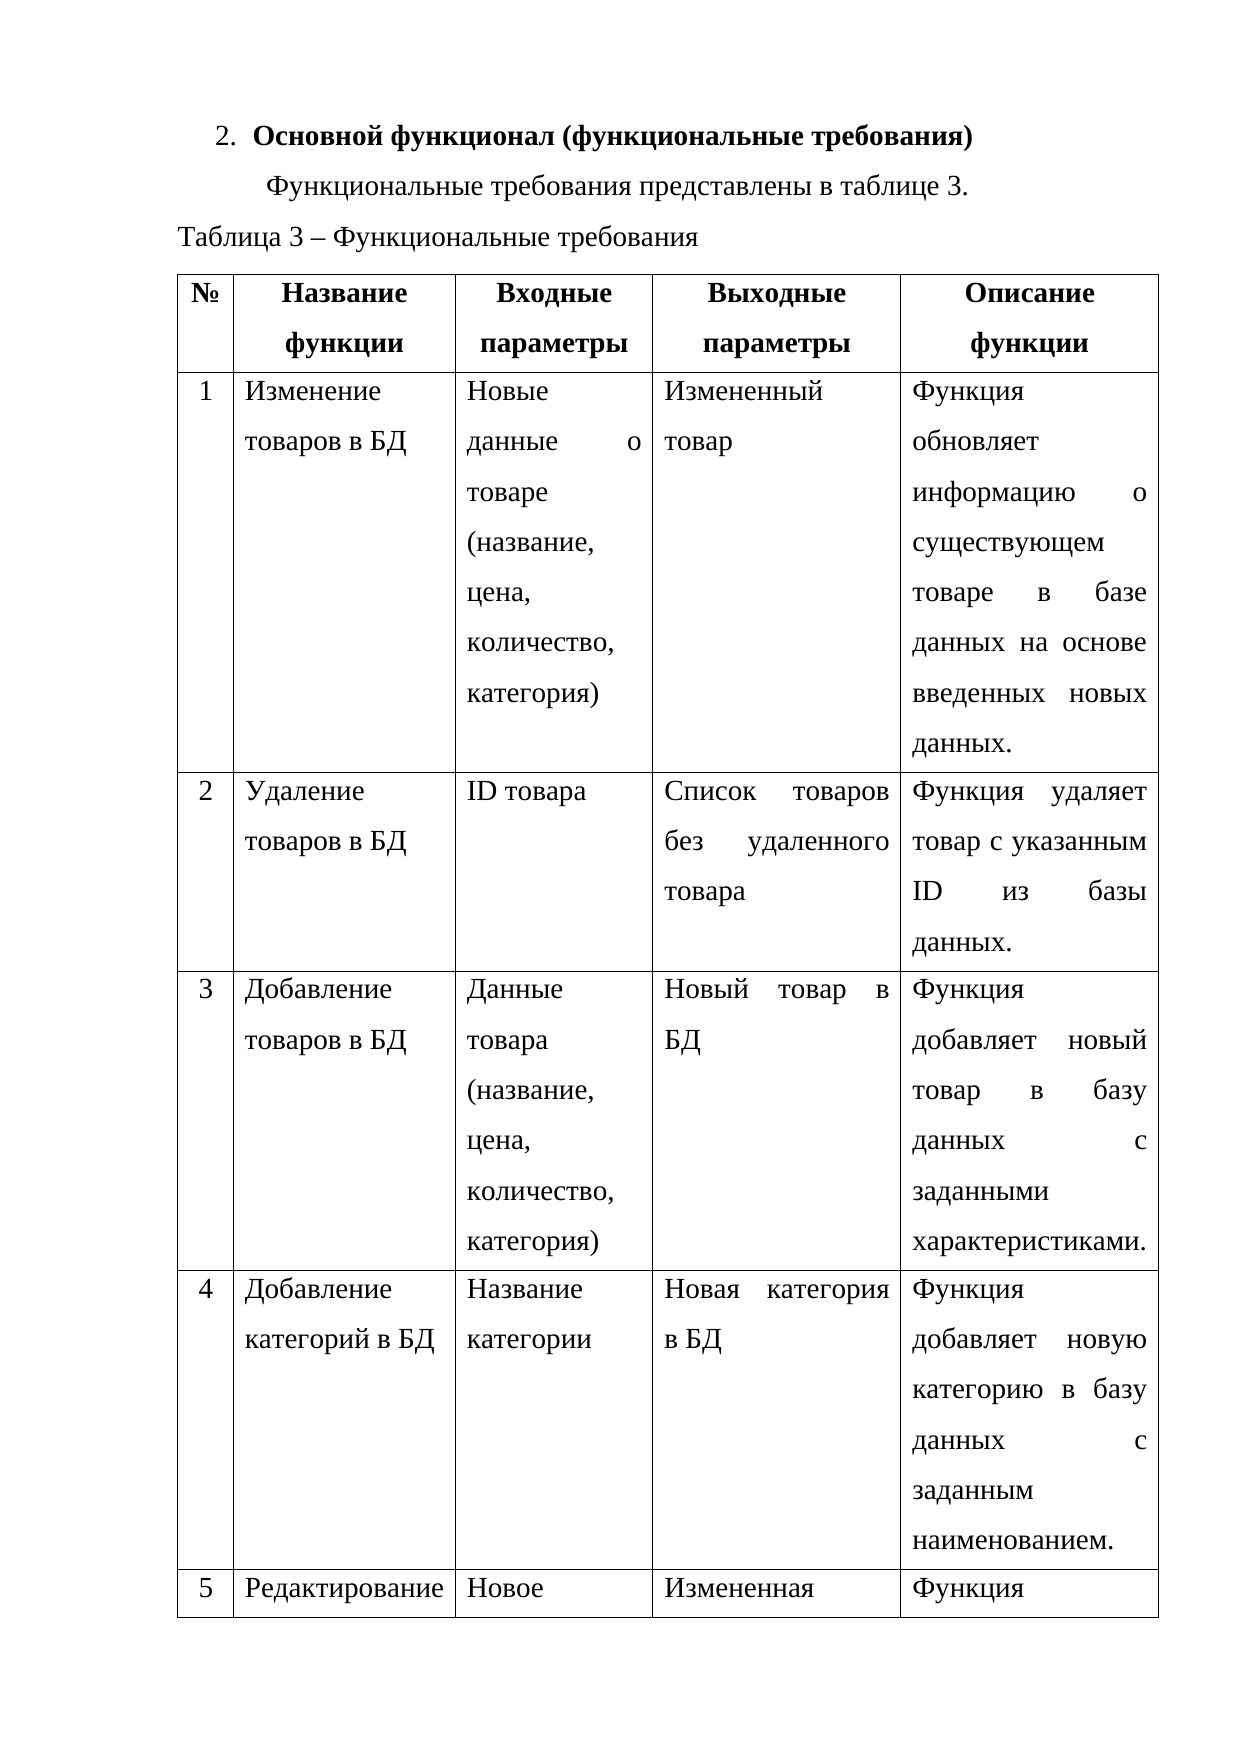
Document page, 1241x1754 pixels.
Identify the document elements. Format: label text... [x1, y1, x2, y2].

table_cell 5 [178, 1570, 233, 1617]
table_header № [178, 275, 233, 372]
table_cell Функция удаляет товар с указанным ID из базы данных. [901, 773, 1158, 971]
list Основной функционал (функциональные требования) [215, 118, 1152, 152]
table_cell Функция добавляет новый товар в базу данных с заданными характеристиками. [901, 972, 1158, 1270]
table_cell Измененный товар [653, 373, 900, 772]
table_cell Новая категория в БД [653, 1271, 900, 1569]
table_cell Добавление товаров в БД [234, 972, 455, 1270]
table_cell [456, 1570, 652, 1617]
table_cell Данные товара (название, цена, количество, категория) [456, 972, 652, 1270]
table_cell Название категории [456, 1271, 652, 1569]
table_header Описание функции [901, 275, 1158, 372]
table_cell Новый товар в БД [653, 972, 900, 1270]
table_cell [234, 1570, 455, 1617]
table_cell ID товара [456, 773, 652, 971]
table_cell Функция обновляет информацию о существующем товаре в базе данных на основе введенных новых данных. [901, 373, 1158, 772]
table_cell Новые данные о товаре (название, цена, количество, категория) [456, 373, 652, 772]
list Функциональные требования представлены в таблице 3. [177, 168, 1152, 202]
table_cell Добавление категорий в БД [234, 1271, 455, 1569]
table_cell Изменение товаров в БД [234, 373, 455, 772]
table_header Входные параметры [456, 275, 652, 372]
table_header Выходные параметры [653, 275, 900, 372]
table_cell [653, 1570, 900, 1617]
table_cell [901, 1570, 1158, 1617]
table_cell 1 [178, 373, 233, 772]
table_cell Удаление товаров в БД [234, 773, 455, 971]
table_cell 3 [178, 972, 233, 1270]
table_cell Список товаров без удаленного товара [653, 773, 900, 971]
table_cell 2 [178, 773, 233, 971]
list Таблица 3 – Функциональные требования [177, 219, 1152, 252]
table_header Название функции [234, 275, 455, 372]
table_cell Функция добавляет новую категорию в базу данных с заданным наименованием. [901, 1271, 1158, 1569]
table_cell 4 [178, 1271, 233, 1569]
